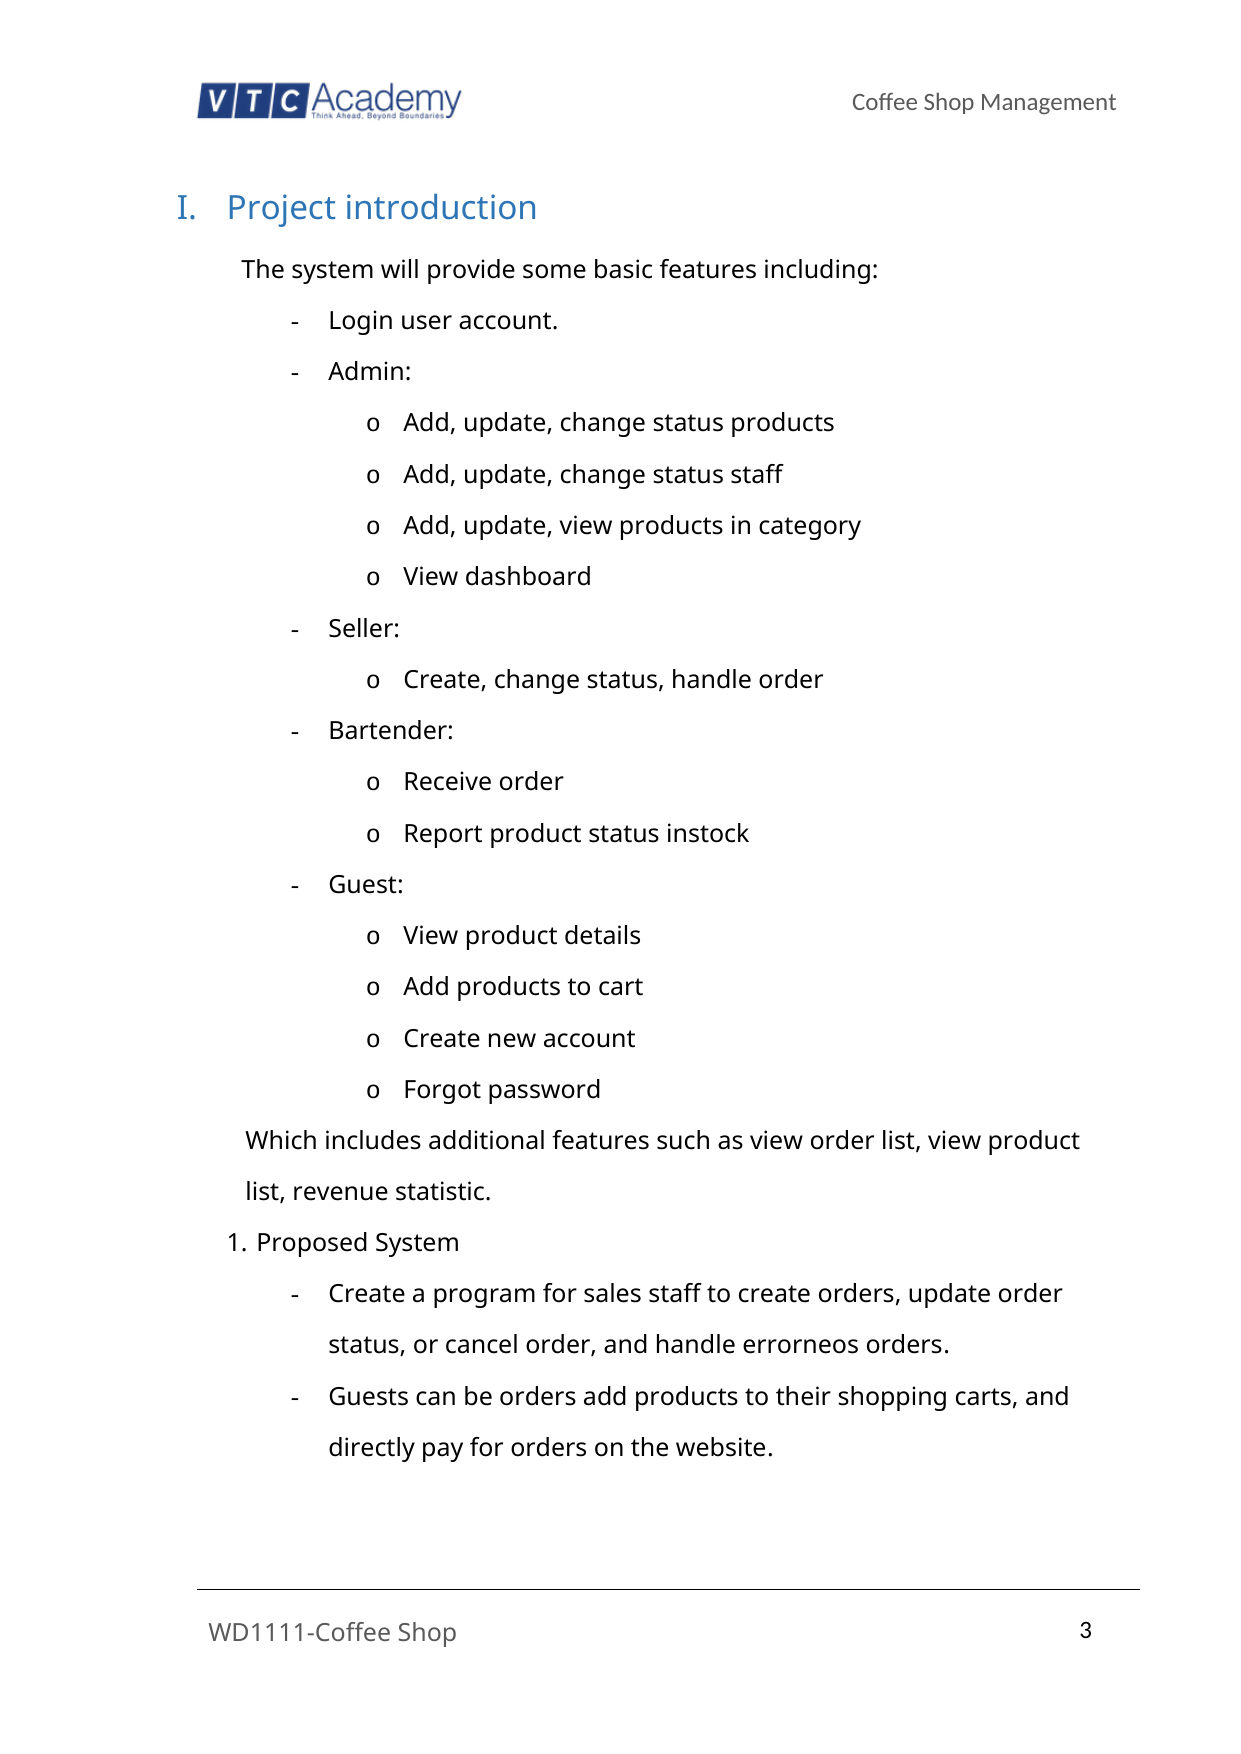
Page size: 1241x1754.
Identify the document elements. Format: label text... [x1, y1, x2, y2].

list Add products to cart [366, 969, 1122, 1003]
list Bartender: [291, 713, 1122, 747]
list Add, update, change status products [366, 405, 1122, 439]
list Login user account. [291, 303, 1122, 337]
list Create, change status, handle order [366, 661, 1122, 696]
list Proposed System [226, 1225, 1122, 1259]
list Guest: [291, 867, 1122, 901]
text Which includes additional features such as view order list, view product list, revenue statistic. [245, 1123, 1122, 1208]
subtitle Project introduction [197, 184, 1122, 229]
list Create new account [366, 1020, 1122, 1054]
list Add, update, change status staff [366, 456, 1122, 491]
list View dashboard [366, 559, 1122, 593]
list View product details [366, 918, 1122, 952]
list Report product status instock [366, 815, 1122, 849]
list Guests can be orders add products to their shopping carts, and directly pay for orders on the website. [291, 1378, 1122, 1463]
list Forgot password [366, 1072, 1122, 1106]
list Add, update, view products in category [366, 508, 1122, 542]
list Create a program for sales staff to create orders, update order status, or cancel order, and handle errorneos orders. [291, 1276, 1122, 1361]
list Seller: [291, 610, 1122, 644]
list Admin: [291, 354, 1122, 388]
list Receive order [366, 764, 1122, 798]
picture [188, 75, 471, 128]
text The system will provide some basic features including: [197, 252, 1122, 286]
